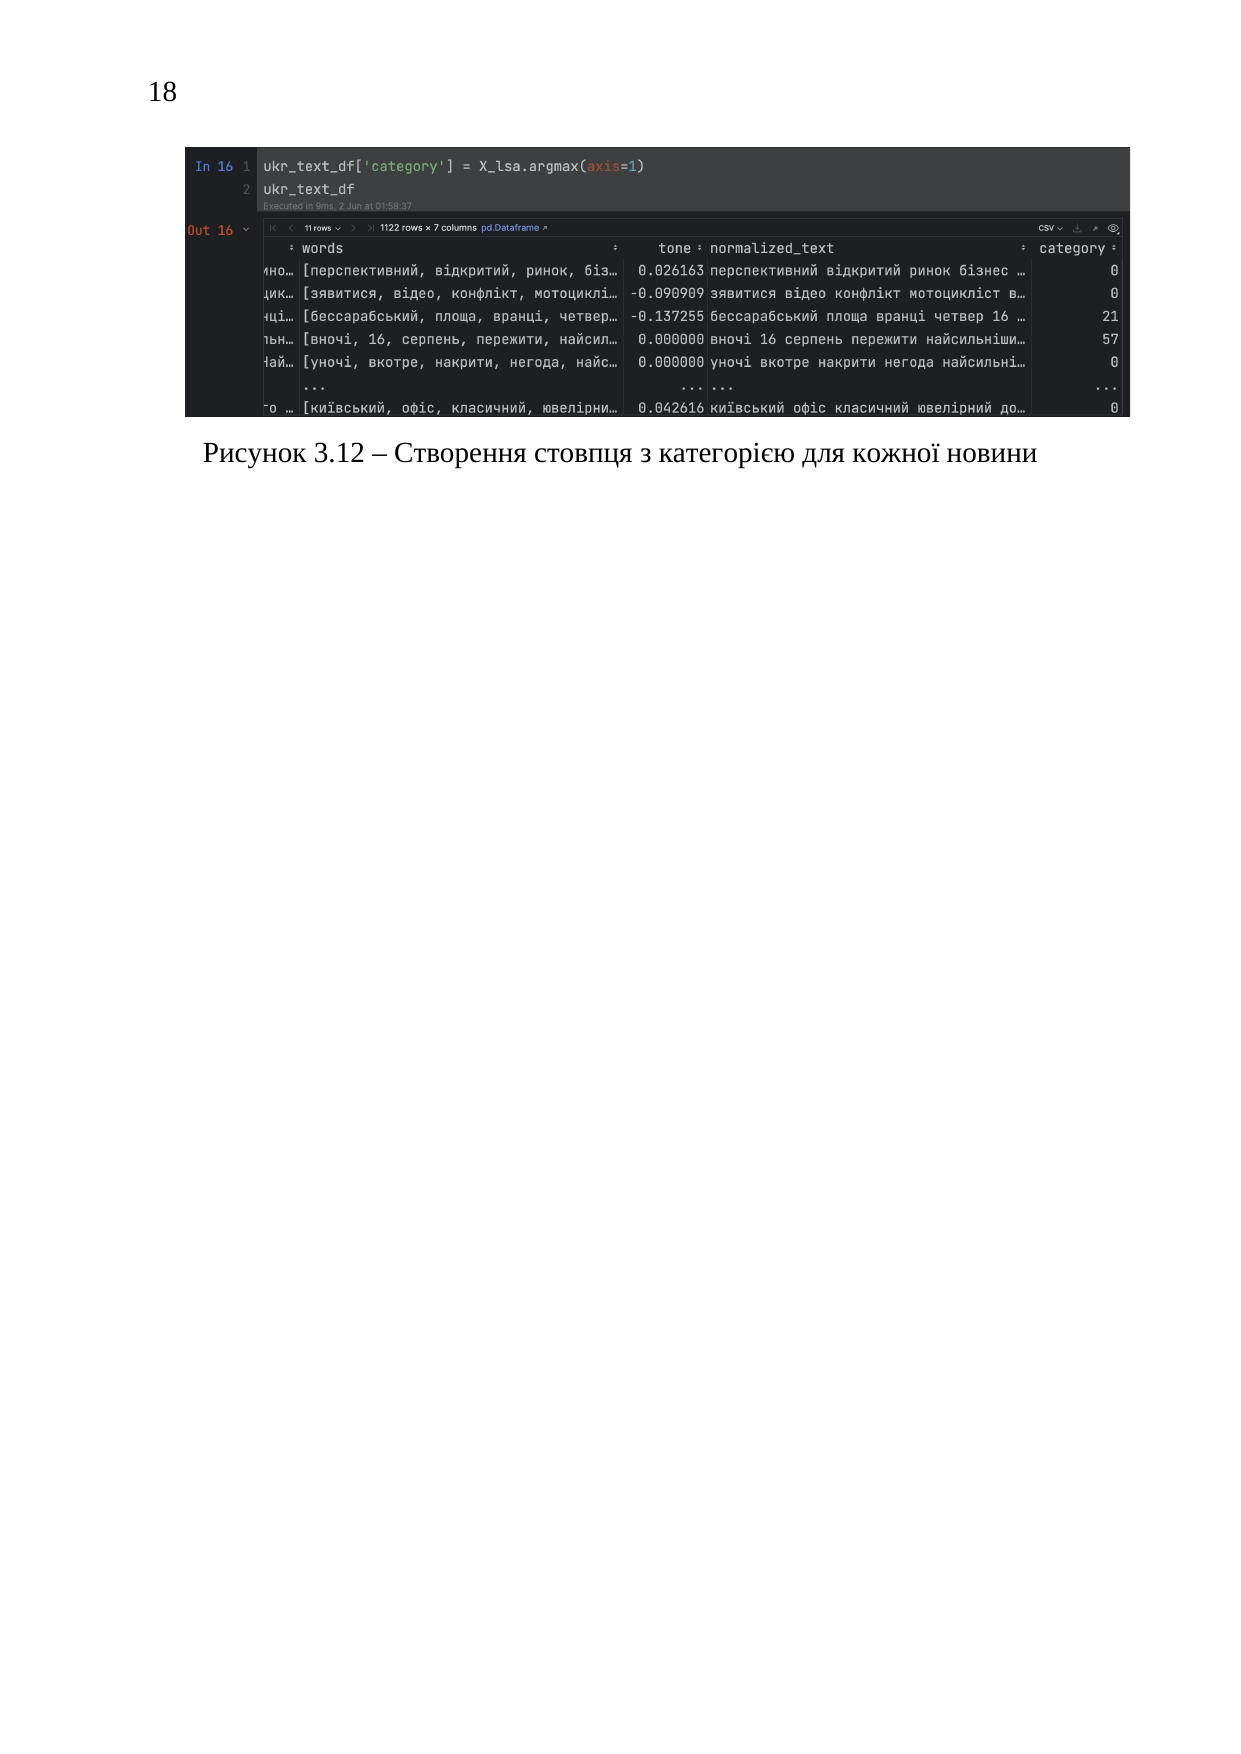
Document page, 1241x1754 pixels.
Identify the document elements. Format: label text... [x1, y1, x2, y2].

picture [185, 147, 1130, 417]
text Рисунок 3.12 – Створення стовпця з категорією для кожної новини [148, 436, 1093, 469]
